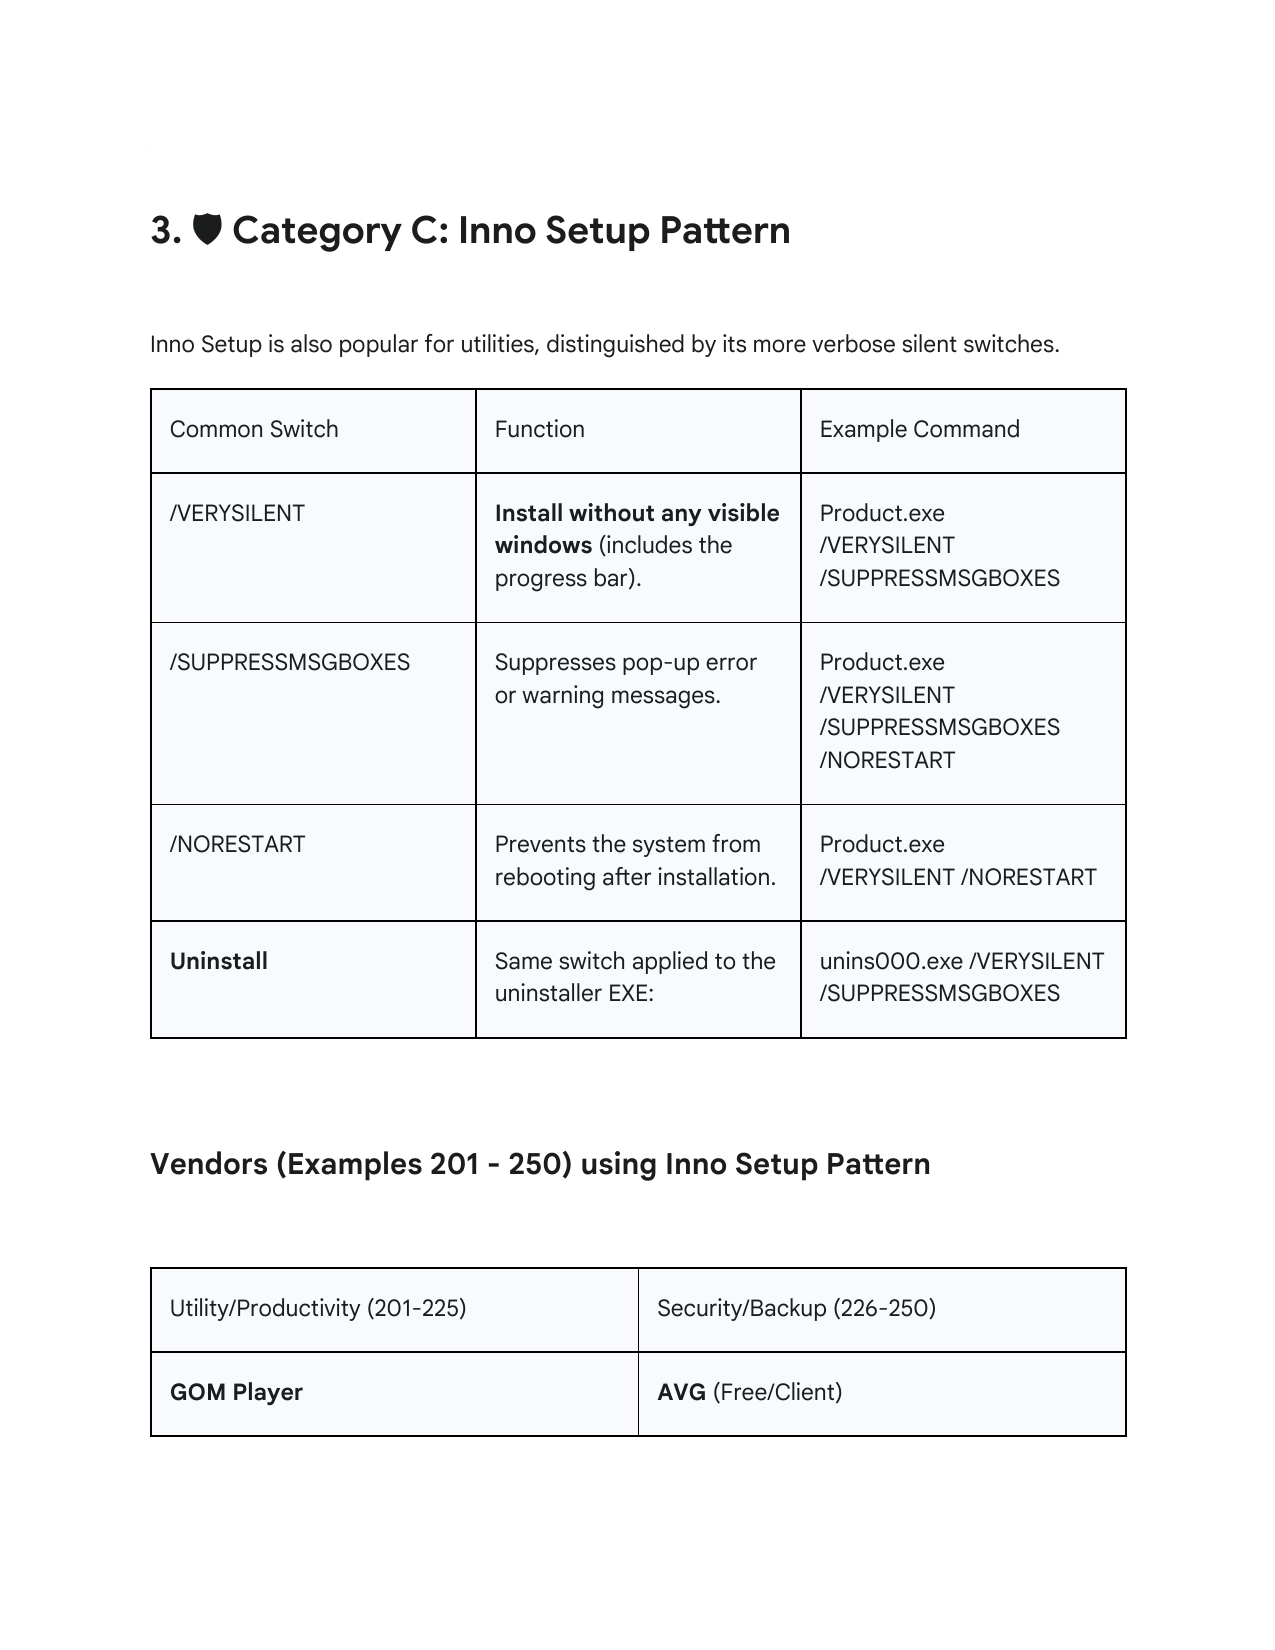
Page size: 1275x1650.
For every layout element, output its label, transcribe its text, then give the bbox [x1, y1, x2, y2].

subtitle Vendors (Examples 201 - 250) using Inno Setup Pattern [150, 1146, 1125, 1183]
table_cell /NORESTART [152, 805, 475, 920]
table_cell Same switch applied to the uninstaller EXE: [477, 922, 800, 1037]
table_cell AVG (Free/Client) [639, 1353, 1125, 1435]
table_cell unins000.exe /VERYSILENT /SUPPRESSMSGBOXES [802, 922, 1125, 1037]
table_header Security/Backup (226-250) [639, 1269, 1125, 1351]
table_cell Product.exe /VERYSILENT /NORESTART [802, 805, 1125, 920]
table_header Common Switch [152, 390, 475, 472]
table_cell /SUPPRESSMSGBOXES [152, 623, 475, 804]
table_cell Suppresses pop-up error or warning messages. [477, 623, 800, 804]
table_header Function [477, 390, 800, 472]
table_cell GOM Player [152, 1353, 638, 1435]
table_header Example Command [802, 390, 1125, 472]
table_cell Product.exe /VERYSILENT /SUPPRESSMSGBOXES [802, 474, 1125, 622]
table_header Utility/Productivity (201-225) [152, 1269, 638, 1351]
text Inno Setup is also popular for utilities, distinguished by its more verbose silent switches. [150, 331, 1125, 359]
table_cell /VERYSILENT [152, 474, 475, 622]
table_cell Install without any visible windows (includes the progress bar). [477, 474, 800, 622]
table_cell Uninstall [152, 922, 475, 1037]
subtitle 3. 🛡️ Category C: Inno Setup Pattern [150, 207, 1125, 254]
table_cell Prevents the system from rebooting after installation. [477, 805, 800, 920]
table_cell Product.exe /VERYSILENT /SUPPRESSMSGBOXES /NORESTART [802, 623, 1125, 804]
